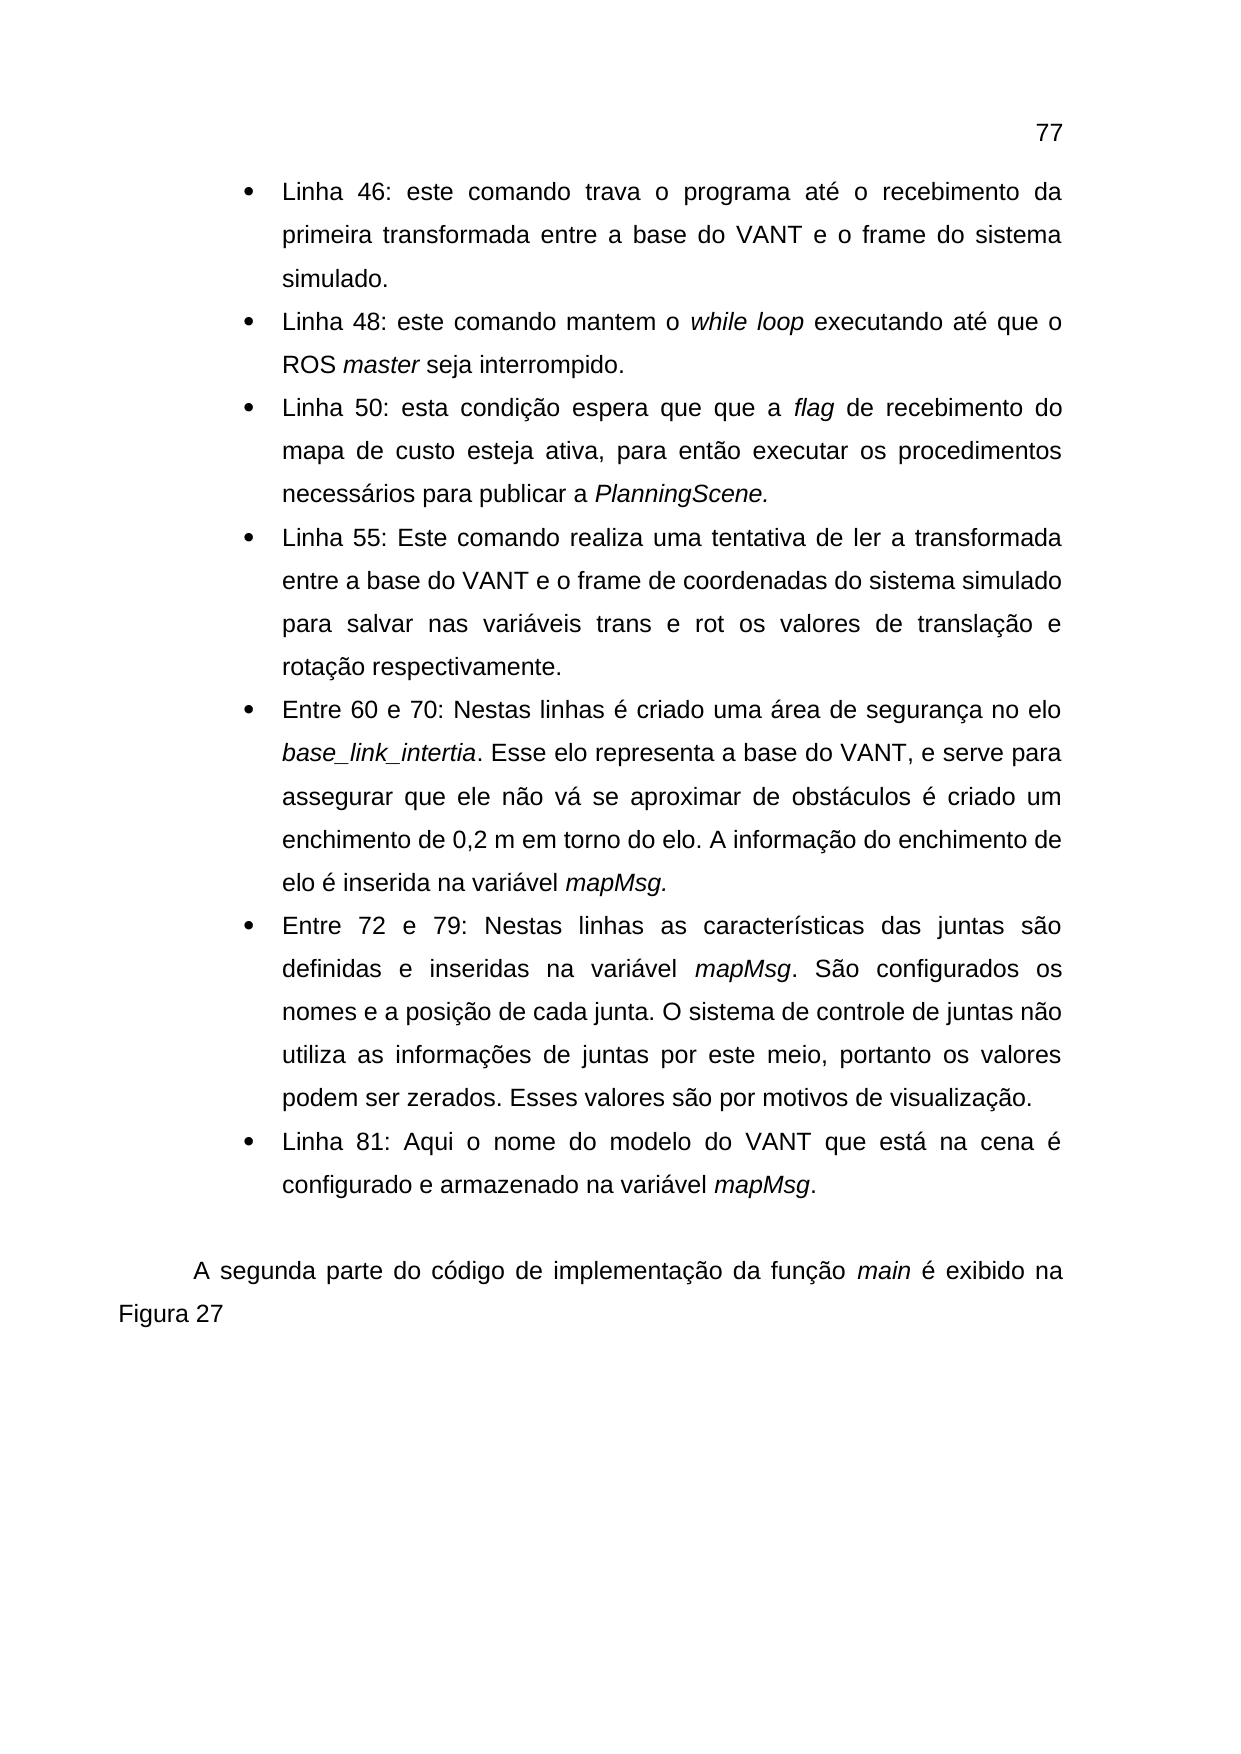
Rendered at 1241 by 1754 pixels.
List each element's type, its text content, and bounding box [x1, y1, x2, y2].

list Linha 81: Aqui o nome do modelo do VANT que está na cena é configurado e armazenado na variável mapMsg. [244, 1127, 1063, 1198]
list Linha 48: este comando mantem o while loop executando até que o ROS master seja interrompido. [244, 307, 1063, 379]
list Linha 55: Este comando realiza uma tentativa de ler a transformada entre a base do VANT e o frame de coordenadas do sistema simulado para salvar nas variáveis trans e rot os valores de translação e rotação respectivamente. [244, 522, 1063, 681]
list Linha 50: esta condição espera que que a flag de recebimento do mapa de custo esteja ativa, para então executar os procedimentos necessários para publicar a PlanningScene. [244, 393, 1063, 508]
list Entre 72 e 79: Nestas linhas as características das juntas são definidas e inseridas na variável mapMsg. São configurados os nomes e a posição de cada junta. O sistema de controle de juntas não utiliza as informações de juntas por este meio, portanto os valores podem ser zerados. Esses valores são por motivos de visualização. [244, 911, 1063, 1112]
text A segunda parte do código de implementação da função main é exibido na Figura 28 [118, 1256, 1063, 1328]
list Entre 60 e 70: Nestas linhas é criado uma área de segurança no elo base_link_intertia. Esse elo representa a base do VANT, e serve para assegurar que ele não vá se aproximar de obstáculos é criado um enchimento de 0,2 m em torno do elo. A informação do enchimento de elo é inserida na variável mapMsg. [244, 695, 1063, 896]
list Linha 46: este comando trava o programa até o recebimento da primeira transformada entre a base do VANT e o frame do sistema simulado. [244, 177, 1063, 292]
